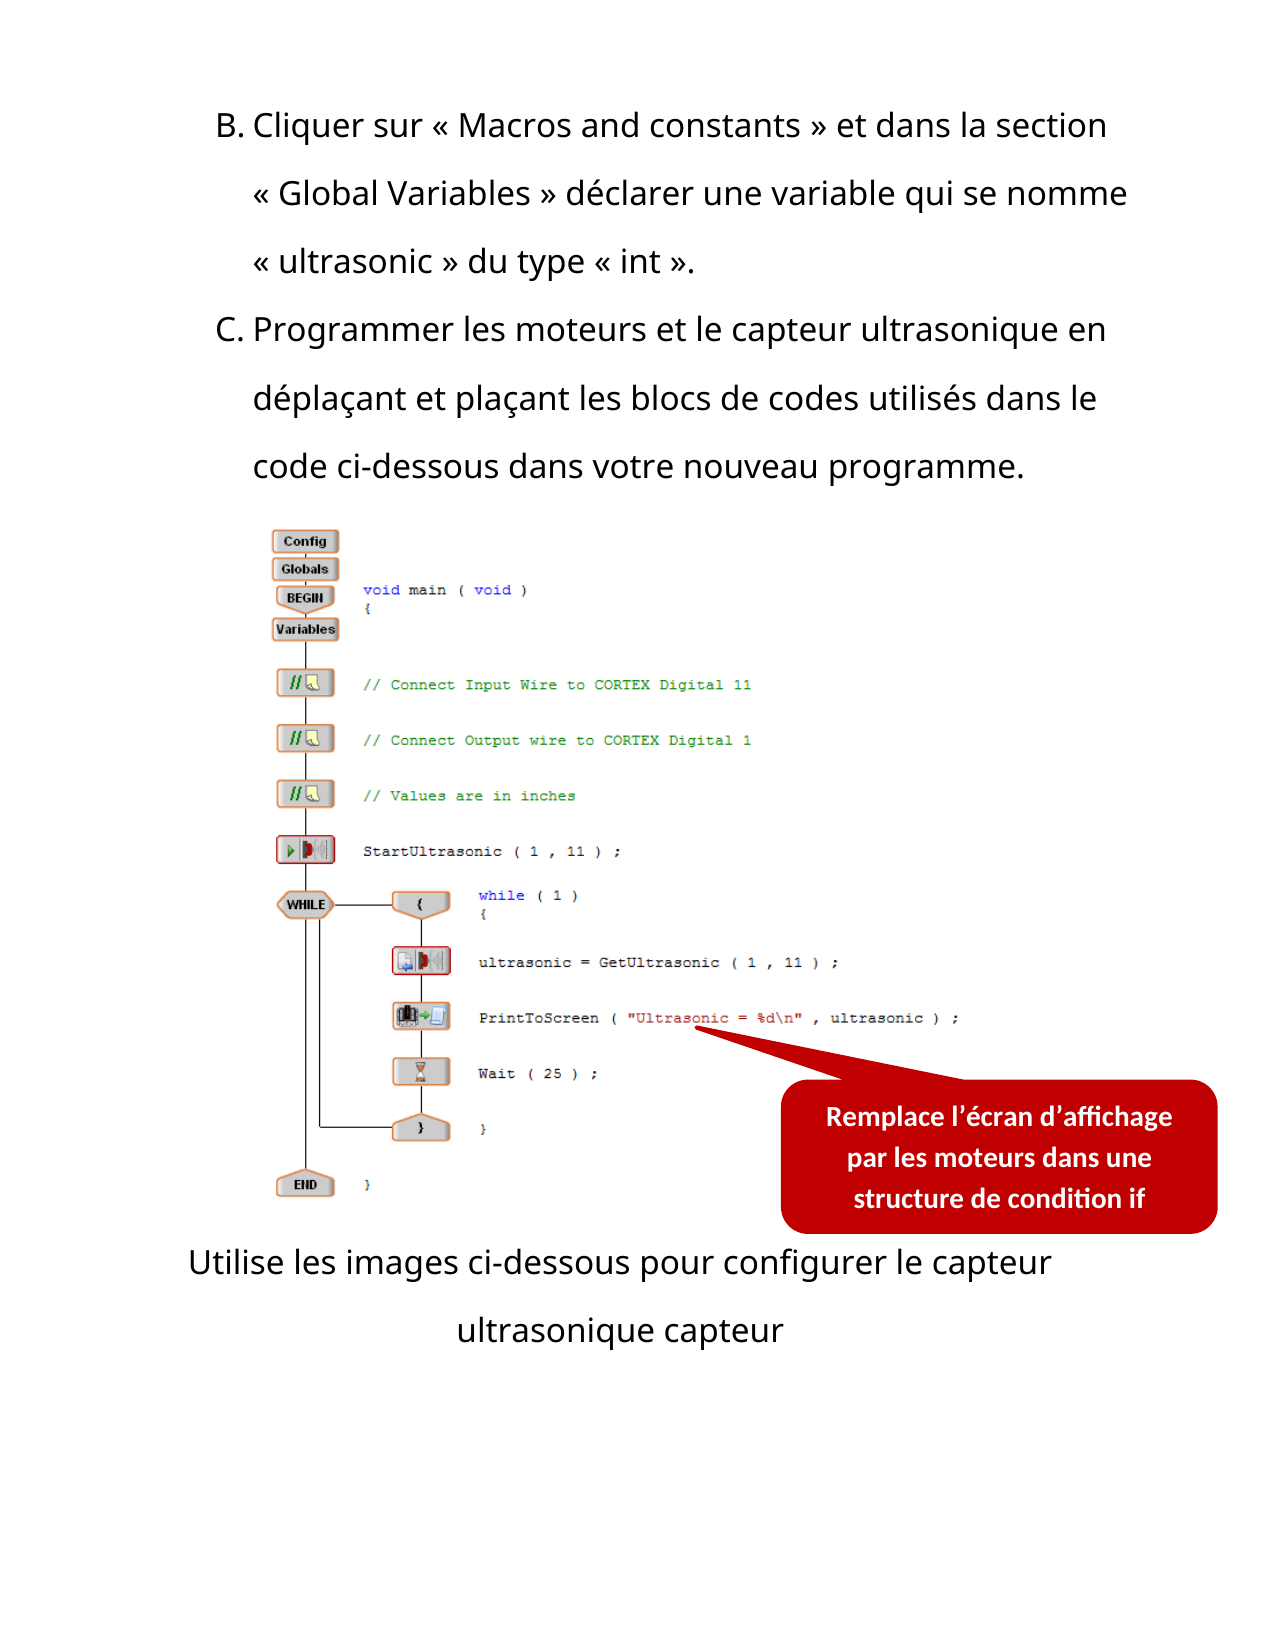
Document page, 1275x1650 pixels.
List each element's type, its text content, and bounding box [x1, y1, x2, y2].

list Programmer les moteurs et le capteur ultrasonique en déplaçant et plaçant les blocs de codes utilisés dans le code ci-dessous dans votre nouveau programme. [215, 306, 1137, 488]
picture [245, 510, 995, 1224]
text Utilise les images ci-dessous pour configurer le capteur ultrasonique capteur [103, 1239, 1137, 1352]
list Cliquer sur « Macros and constants » et dans la section « Global Variables » déclarer une variable qui se nomme « ultrasonic » du type « int ». [215, 102, 1137, 283]
